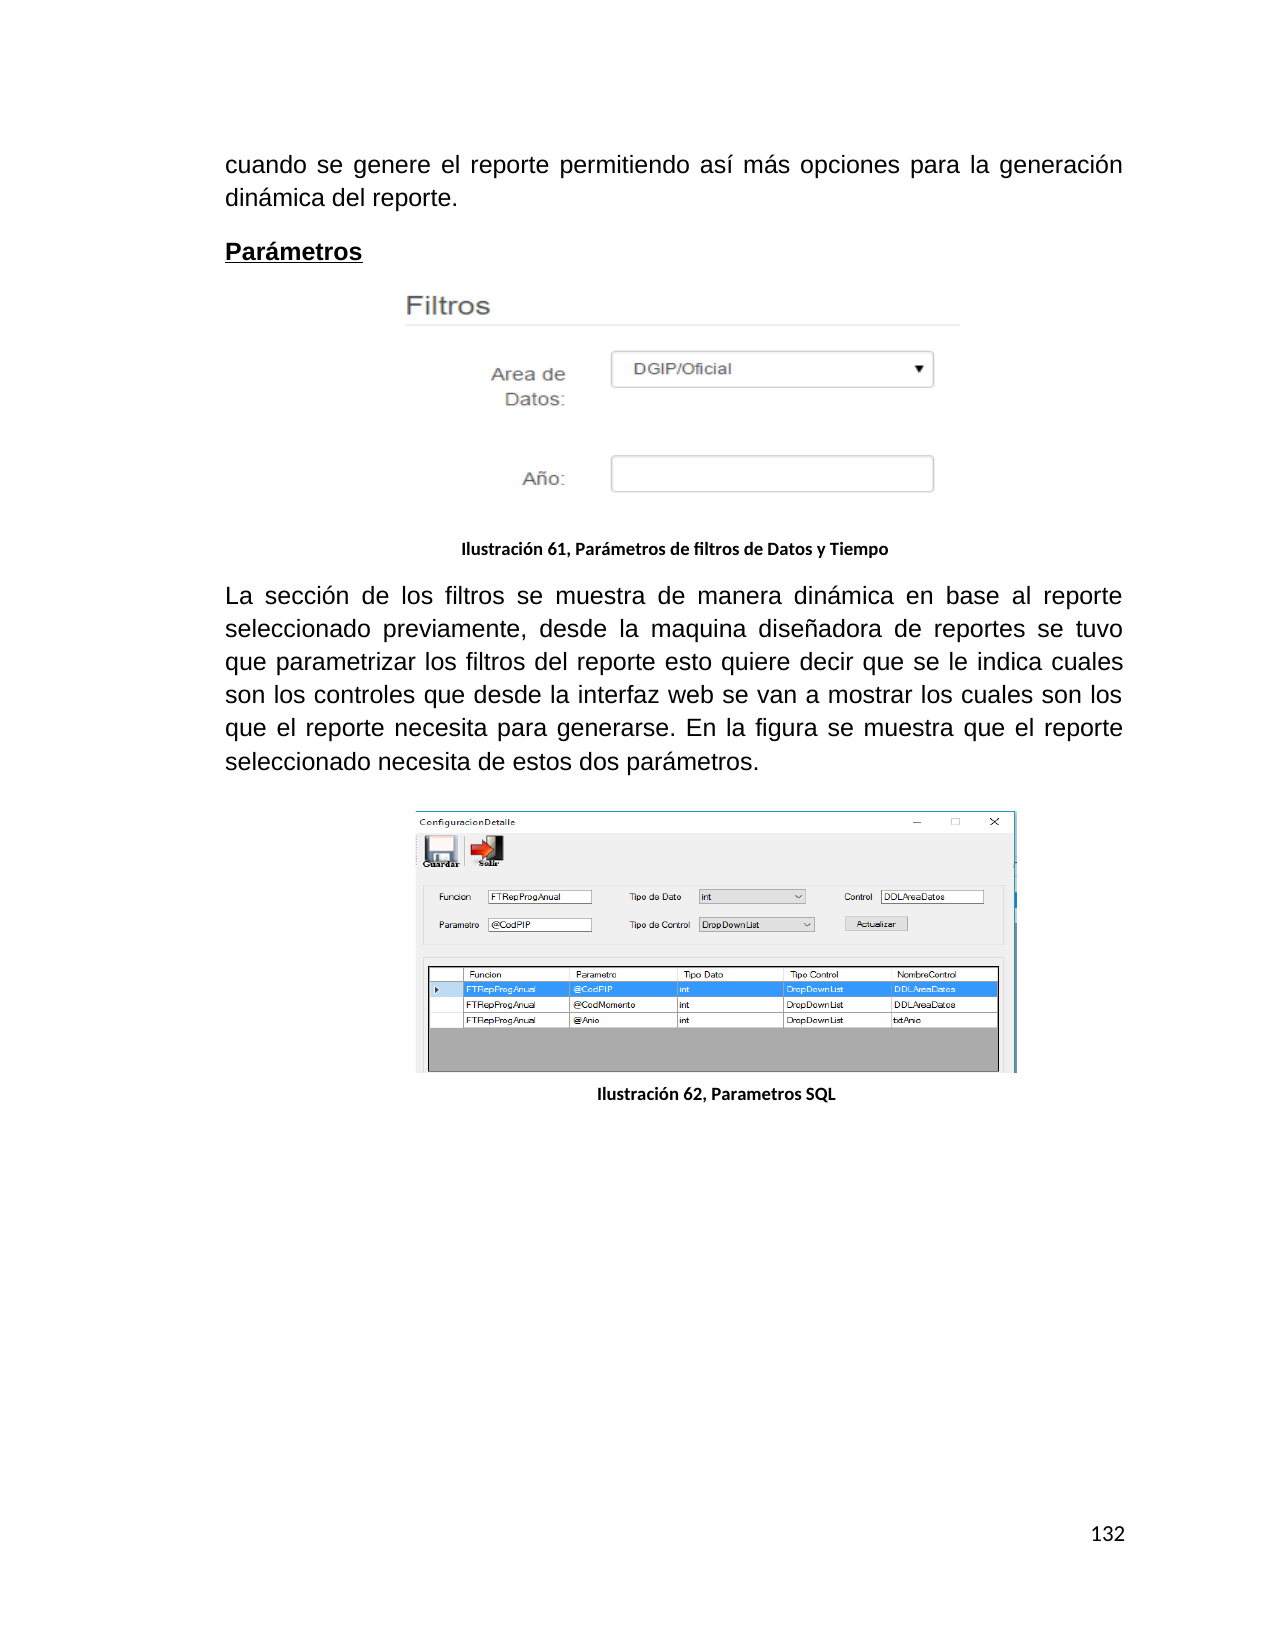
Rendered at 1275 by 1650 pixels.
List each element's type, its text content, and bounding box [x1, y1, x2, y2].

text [225, 150, 1125, 212]
text Parámetros [225, 237, 1125, 266]
text Ilustración 61, Parámetros de filtros de Datos y Tiempo [225, 538, 1125, 561]
picture [415, 811, 1017, 1073]
text La sección de los filtros se muestra de manera dinámica en base al reporte seleccionado previamente, desde la maquina diseñadora de reportes se tuvo que parametrizar los filtros del reporte esto quiere decir que se le indica cuales son los controles que desde la interfaz web se van a mostrar los cuales son los que el reporte necesita para generarse. En la figura se muestra que el reporte seleccionado necesita de estos dos parámetros. [225, 581, 1125, 775]
picture [389, 290, 961, 513]
